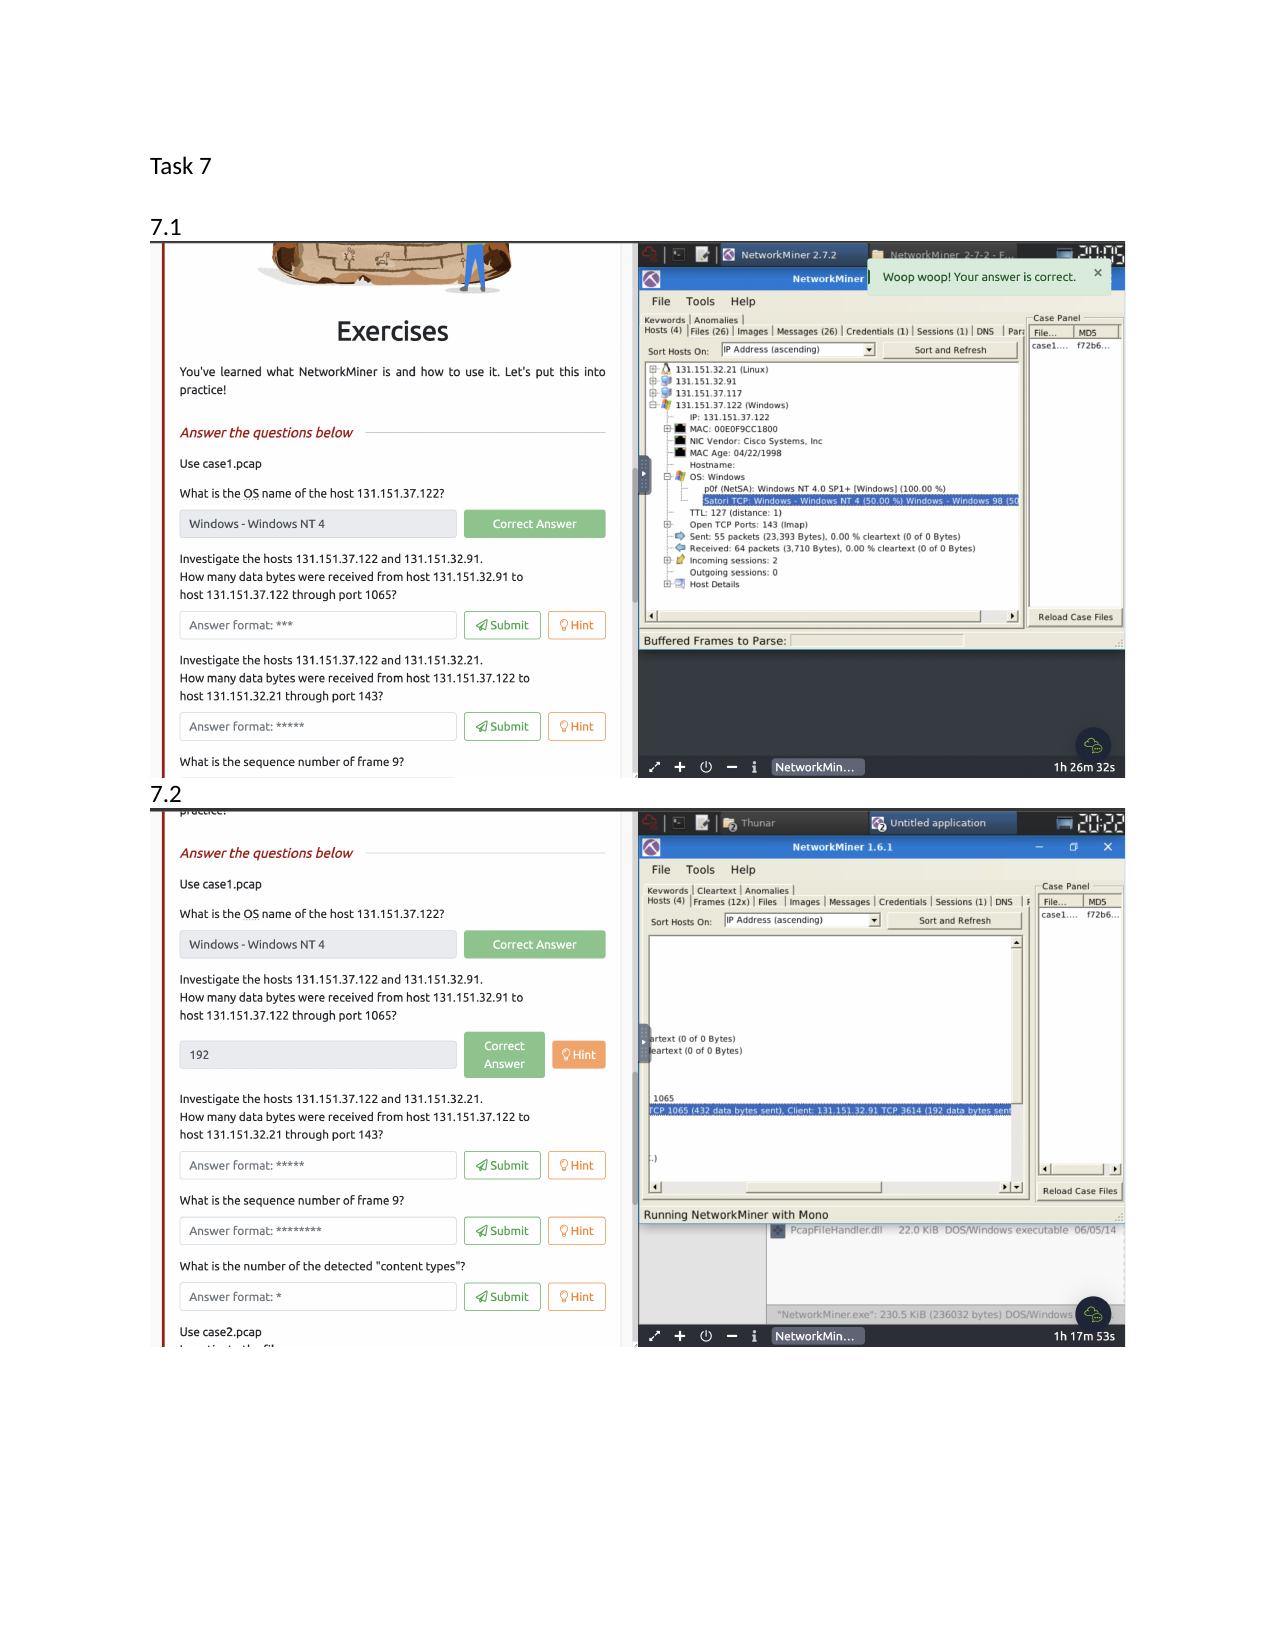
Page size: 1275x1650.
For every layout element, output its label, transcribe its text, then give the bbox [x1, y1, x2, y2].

text 7.1 [150, 211, 1125, 241]
text Task 7 [150, 150, 1125, 181]
picture [150, 241, 1125, 778]
text 7.2 [150, 778, 1125, 808]
picture [150, 808, 1125, 1347]
